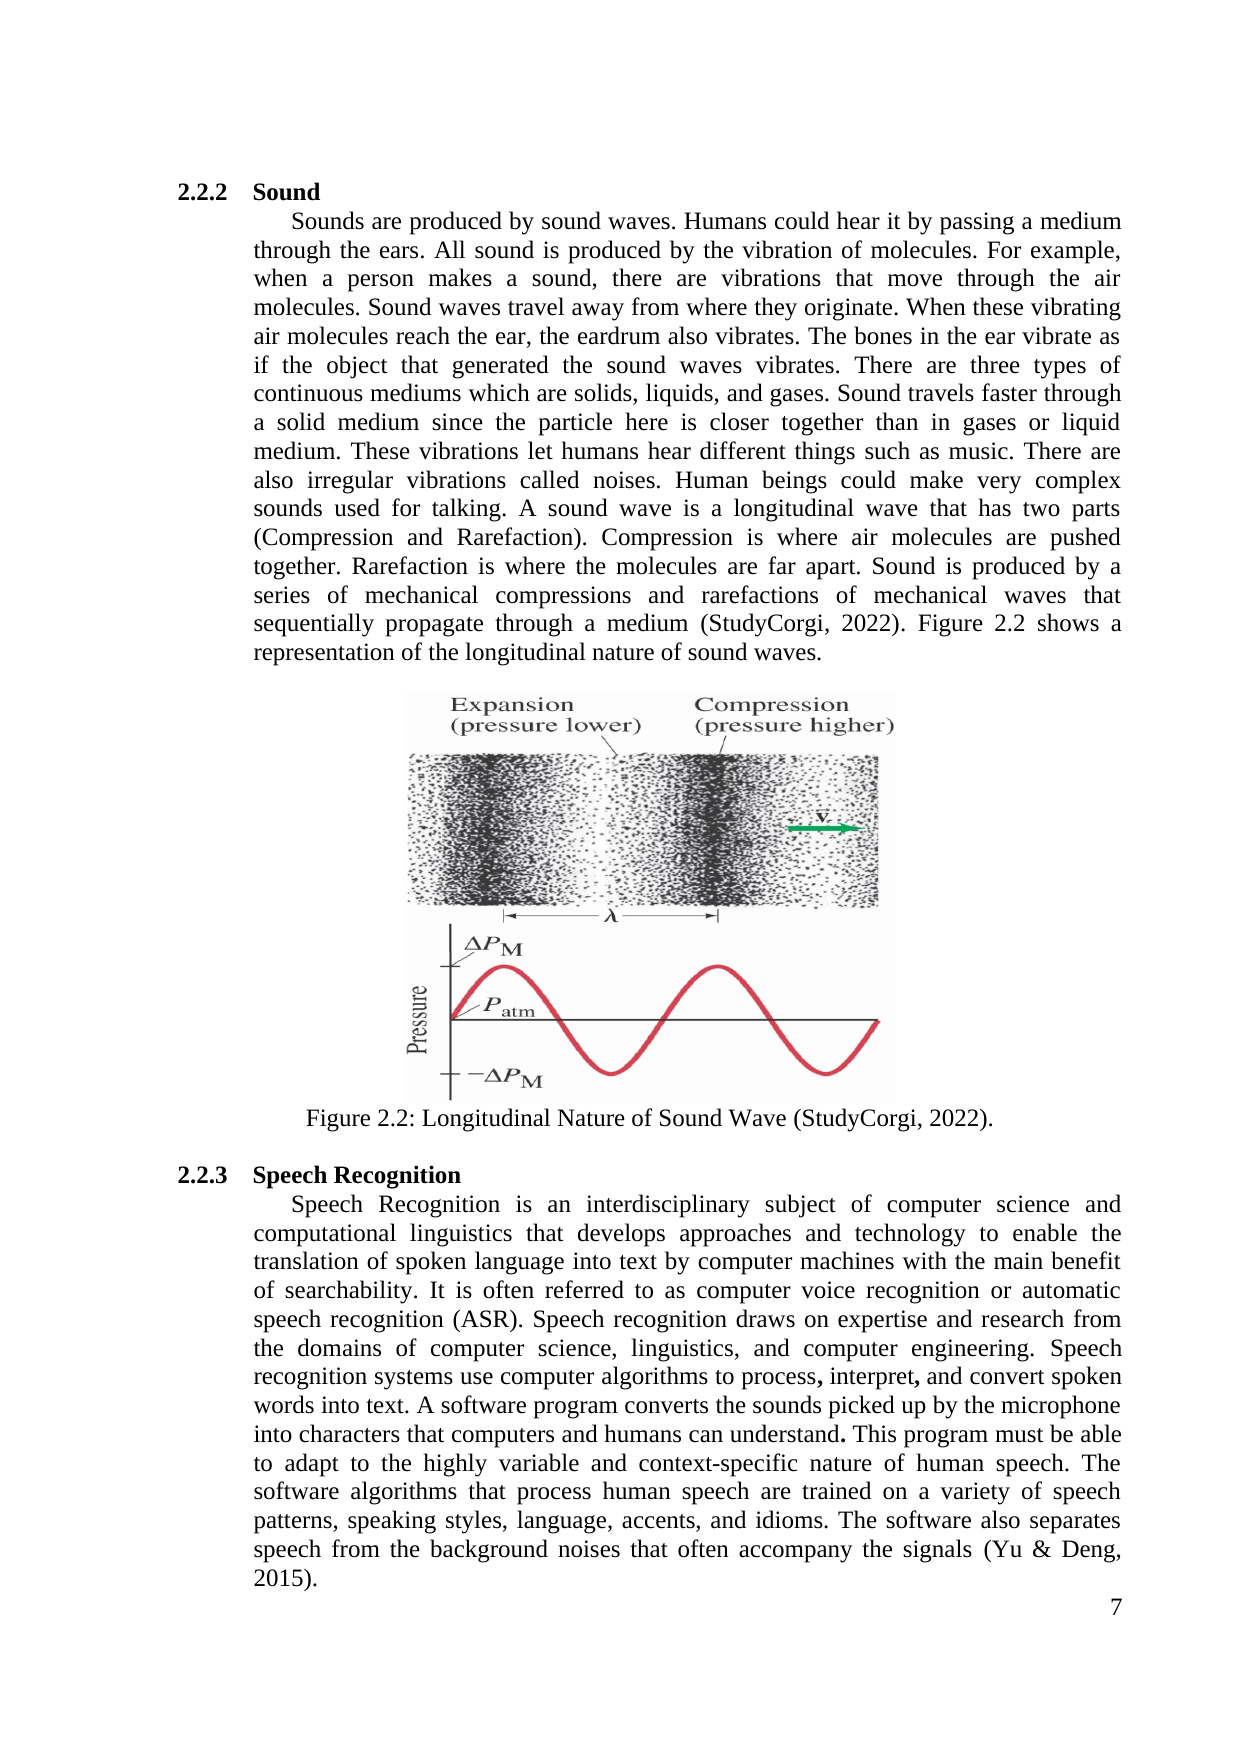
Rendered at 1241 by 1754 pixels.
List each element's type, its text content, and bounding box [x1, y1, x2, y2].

subtitle Sound [177, 177, 1122, 206]
subtitle Speech Recognition [177, 1160, 1122, 1189]
text Speech Recognition is an interdisciplinary subject of computer science and computational linguistics that develops approaches and technology to enable the translation of spoken language into text by computer machines with the main benefit of searchability. It is often referred to as computer voice recognition or automatic speech recognition (ASR). Speech recognition draws on expertise and research from the domains of computer science, linguistics, and computer engineering. Speech recognition systems use computer algorithms to process, interpret, and convert spoken words into text. A software program converts the sounds picked up by the microphone into characters that computers and humans can understand. This program must be able to adapt to the highly variable and context-specific nature of human speech. The software algorithms that process human speech are trained on a variety of speech patterns, speaking styles, language, accents, and idioms. The software also separates speech from the background noises that often accompany the signals. [253, 1189, 1122, 1591]
picture [402, 694, 897, 1103]
text Sounds are produced by sound waves. Humans could hear it by passing a medium through the ears. All sound is produced by the vibration of molecules. For example, when a person makes a sound, there are vibrations that move through the air molecules. Sound waves travel away from where they originate. When these vibrating air molecules reach the ear, the eardrum also vibrates. The bones in the ear vibrate as if the object that generated the sound waves vibrates. There are three types of continuous mediums which are solids, liquids, and gases. Sound travels faster through a solid medium since the particle here is closer together than in gases or liquid medium. These vibrations let humans hear different things such as music. There are also irregular vibrations called noises. Human beings could make very complex sounds used for talking. A sound wave is a longitudinal wave that has two parts (Compression and Rarefaction). Compression is where air molecules are pushed together. Rarefaction is where the molecules are far apart. Sound is produced by a series of mechanical compressions and rarefactions of mechanical waves that sequentially propagate through a medium. Figure 2.2 shows a representation of the longitudinal nature of sound waves. [253, 206, 1122, 666]
text Figure 2.2: Longitudinal Nature of Sound Wave . [177, 1103, 1122, 1131]
